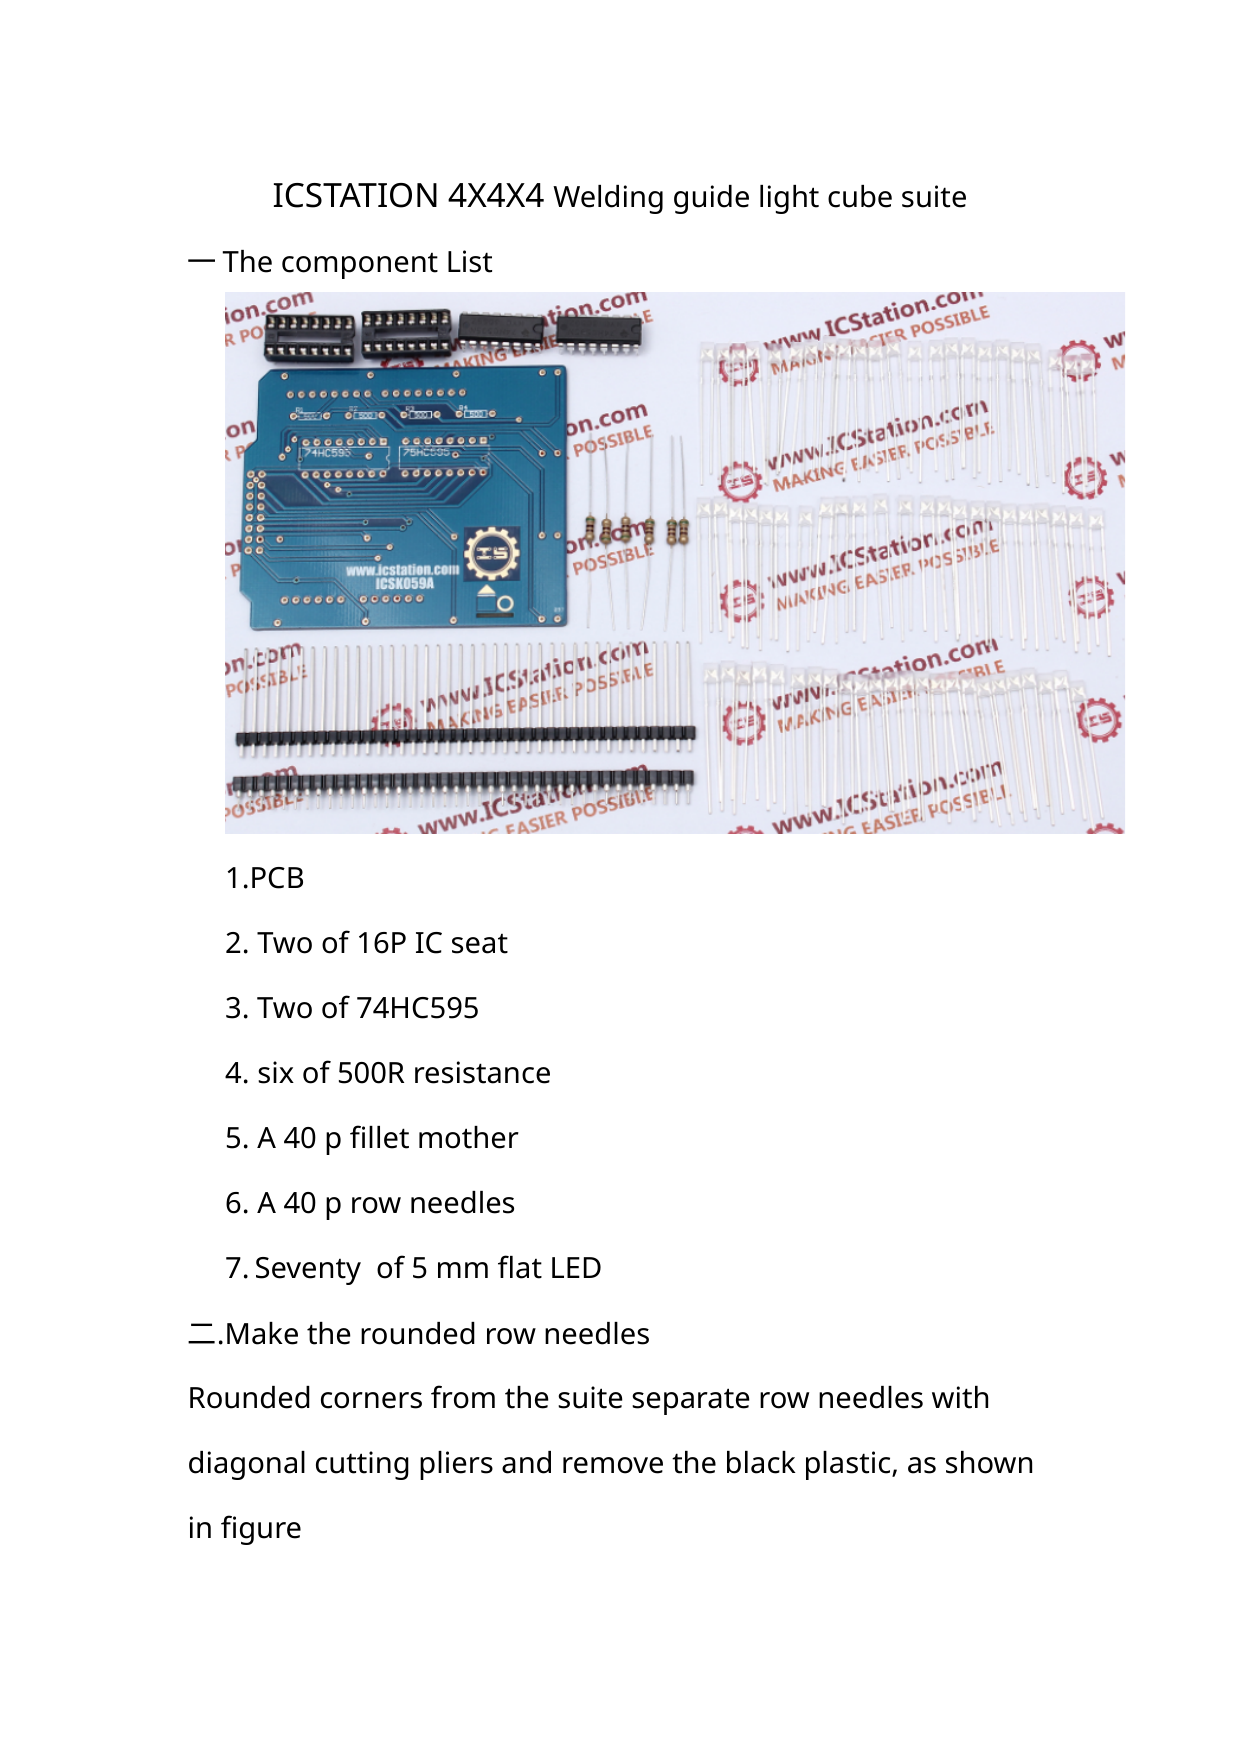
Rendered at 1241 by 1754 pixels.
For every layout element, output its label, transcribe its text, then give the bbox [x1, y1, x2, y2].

list 2. Two of 16P IC seat [225, 909, 1053, 974]
picture [225, 292, 1125, 834]
text 一The component List [187, 227, 1053, 292]
text ICSTATION 4X4X4 Welding guide light cube suite [187, 162, 1053, 227]
list 5. A 40 p fillet mother [225, 1104, 1053, 1169]
list 3. Two of 74HC595 [225, 974, 1053, 1039]
text 二.Make the rounded row needles Rounded corners from the suite separate row needles with diagonal cutting pliers and remove the black plastic, as shown in figure [187, 1299, 1053, 1559]
list 1.PCB [225, 844, 1053, 909]
list 4. six of 500R resistance [225, 1039, 1053, 1104]
list 7. Seventy of 5 mm flat LED [225, 1234, 1053, 1299]
list 6. A 40 p row needles [225, 1169, 1053, 1234]
